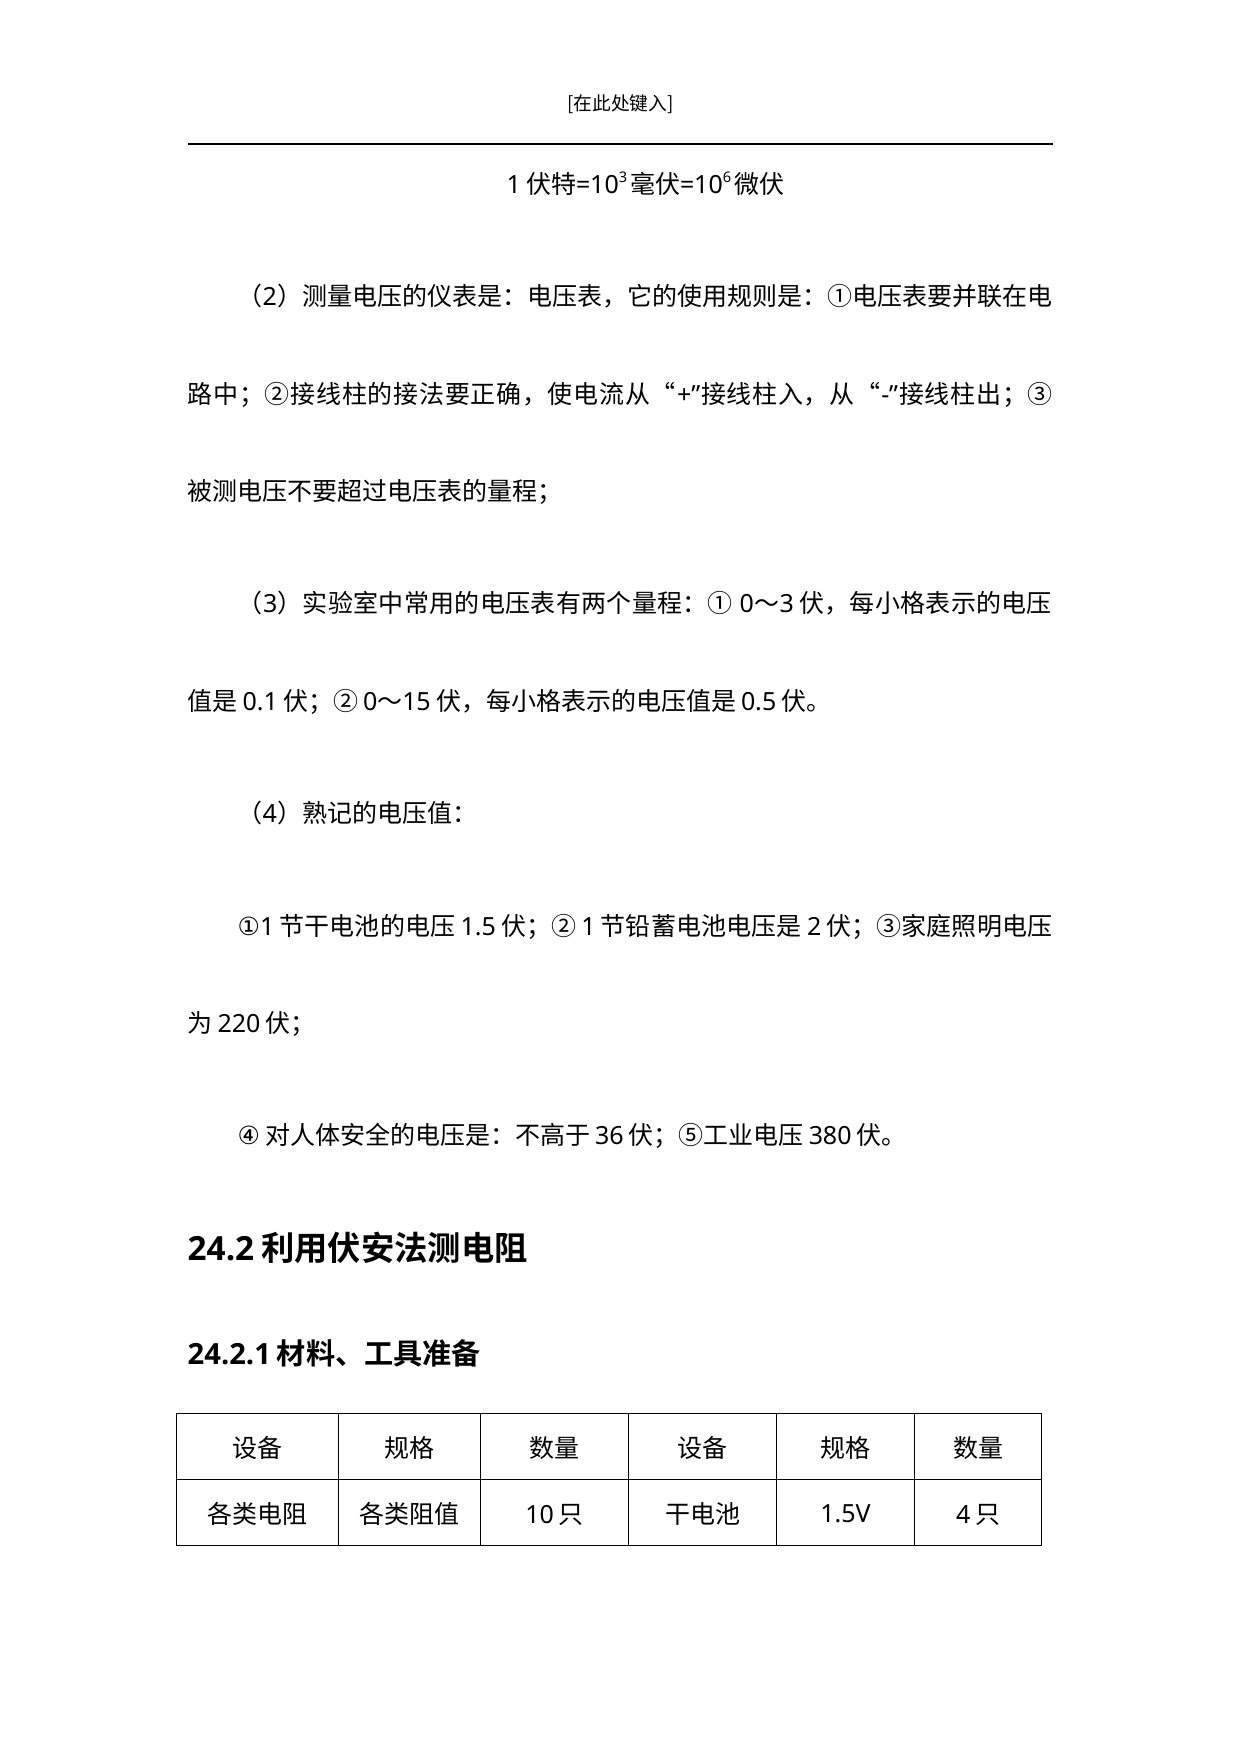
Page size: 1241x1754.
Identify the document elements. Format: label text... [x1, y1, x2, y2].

table_cell 干电池 [629, 1480, 776, 1545]
text （4）熟记的电压值： [187, 779, 1053, 844]
table_header 规格 [777, 1414, 914, 1479]
text （2）测量电压的仪表是：电压表，它的使用规则是：①电压表要并联在电路中；②接线柱的接法要正确，使电流从“+”接线柱入，从“-”接线柱出；③被测电压不要超过电压表的量程； [187, 262, 1053, 522]
table_cell 4只 [915, 1480, 1041, 1545]
table_header 设备 [629, 1414, 776, 1479]
table_header 设备 [177, 1414, 338, 1479]
text 24.2.1材料、工具准备 [187, 1319, 1053, 1384]
table_cell 10只 [481, 1480, 628, 1545]
table_header 数量 [915, 1414, 1041, 1479]
text 1伏特=103毫伏=106微伏 [187, 150, 1053, 215]
table_cell 各类阻值 [339, 1480, 480, 1545]
table_header 规格 [339, 1414, 480, 1479]
text ④对人体安全的电压是：不高于36伏；⑤工业电压380伏。 [187, 1101, 1053, 1166]
table_cell 1.5V [777, 1480, 914, 1545]
text ①1节干电池的电压1.5伏；②1节铅蓄电池电压是2伏；③家庭照明电压为220伏； [187, 892, 1053, 1054]
text 24.2利用伏安法测电阻 [187, 1214, 1053, 1279]
table_cell 各类电阻 [177, 1480, 338, 1545]
table_header 数量 [481, 1414, 628, 1479]
text （3）实验室中常用的电压表有两个量程：①0～3伏，每小格表示的电压值是0.1伏；②0～15伏，每小格表示的电压值是0.5伏。 [187, 569, 1053, 732]
